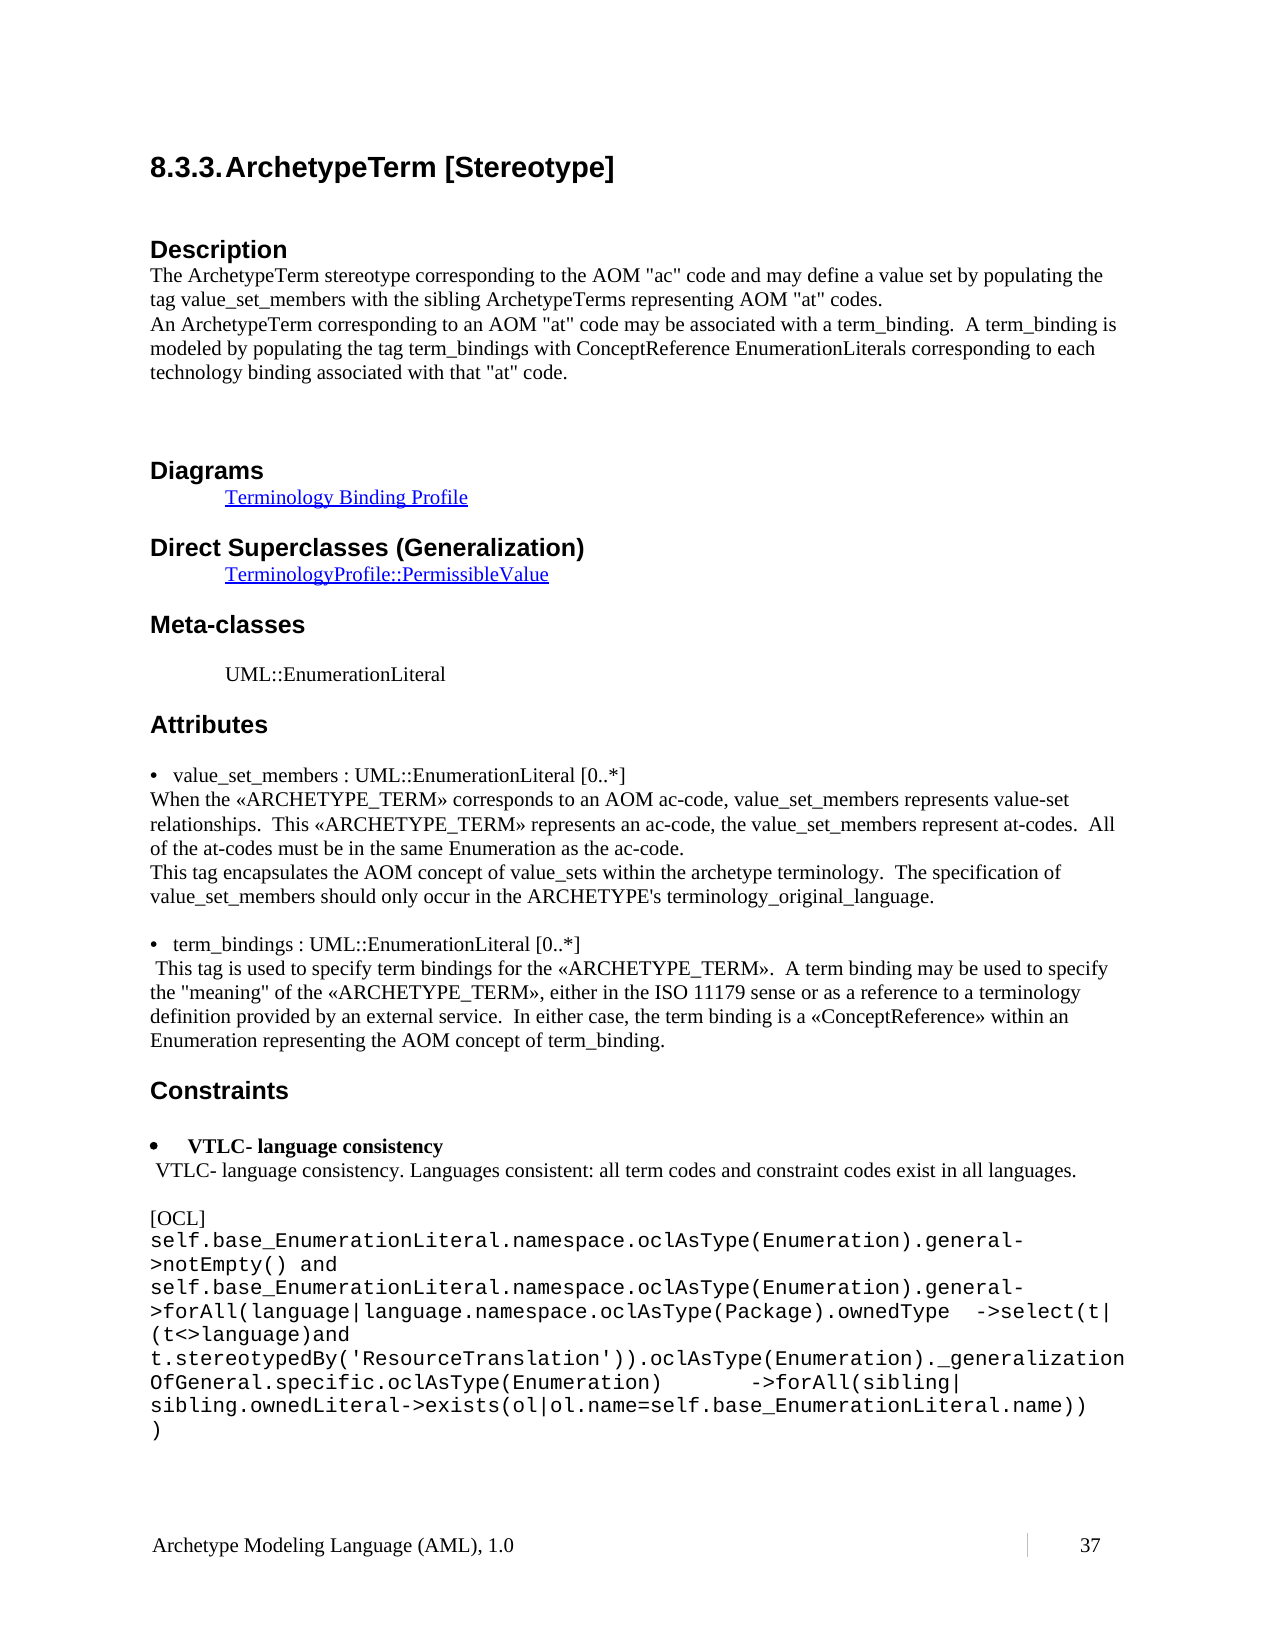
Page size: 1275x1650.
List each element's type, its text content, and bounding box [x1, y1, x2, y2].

text Direct Superclasses (Generalization) [150, 533, 1125, 561]
text Constraints [150, 1076, 1125, 1105]
text Diagrams [150, 456, 1125, 484]
text An ArchetypeTerm corresponding to an AOM "at" code may be associated with a term_binding. A term_binding is modeled by populating the tag term_bindings with ConceptReference EnumerationLiterals corresponding to each technology binding associated with that "at" code. [150, 311, 1125, 384]
text VTLC- language consistency. Languages consistent: all term codes and constraint codes exist in all languages. [150, 1158, 1125, 1182]
text Description [150, 234, 1125, 263]
text Attributes [150, 711, 1125, 739]
text self.base_EnumerationLiteral.namespace.oclAsType(Enumeration).general->notEmpty() and self.base_EnumerationLiteral.namespace.oclAsType(Enumeration).general->forAll(language|language.namespace.oclAsType(Package).ownedType ->select(t|(t<>language)and t.stereotypedBy('ResourceTranslation')).oclAsType(Enumeration)._generalizationOfGeneral.specific.oclAsType(Enumeration) ->forAll(sibling|sibling.ownedLiteral->exists(ol|ol.name=self.base_EnumerationLiteral.name)) ) [150, 1230, 1125, 1443]
text TerminologyProfile::PermissibleValue [150, 561, 1125, 586]
text Terminology Binding Profile [225, 484, 1125, 509]
subtitle ArchetypeTerm [Stereotype] [150, 150, 1125, 183]
text • term_bindings : UML::EnumerationLiteral [0..*] [150, 932, 1125, 956]
list VTLC- language consistency [150, 1134, 1125, 1158]
text This tag is used to specify term bindings for the «ARCHETYPE_TERM». A term binding may be used to specify the "meaning" of the «ARCHETYPE_TERM», either in the ISO 11179 sense or as a reference to a terminology definition provided by an external service. In either case, the term binding is a «ConceptReference» within an Enumeration representing the AOM concept of term_binding. [150, 956, 1125, 1052]
text • value_set_members : UML::EnumerationLiteral [0..*] [150, 763, 1125, 787]
text Meta-classes [150, 609, 1125, 638]
text The ArchetypeTerm stereotype corresponding to the AOM "ac" code and may define a value set by populating the tag value_set_members with the sibling ArchetypeTerms representing AOM "at" codes. [150, 263, 1125, 311]
text UML::EnumerationLiteral [150, 662, 1125, 686]
text This tag encapsulates the AOM concept of value_sets within the archetype terminology. The specification of value_set_members should only occur in the ARCHETYPE's terminology_original_language. [150, 859, 1125, 908]
text [OCL] [150, 1206, 1125, 1230]
text When the «ARCHETYPE_TERM» corresponds to an AOM ac-code, value_set_members represents value-set relationships. This «ARCHETYPE_TERM» represents an ac-code, the value_set_members represent at-codes. All of the at-codes must be in the same Enumeration as the ac-code. [150, 787, 1125, 859]
